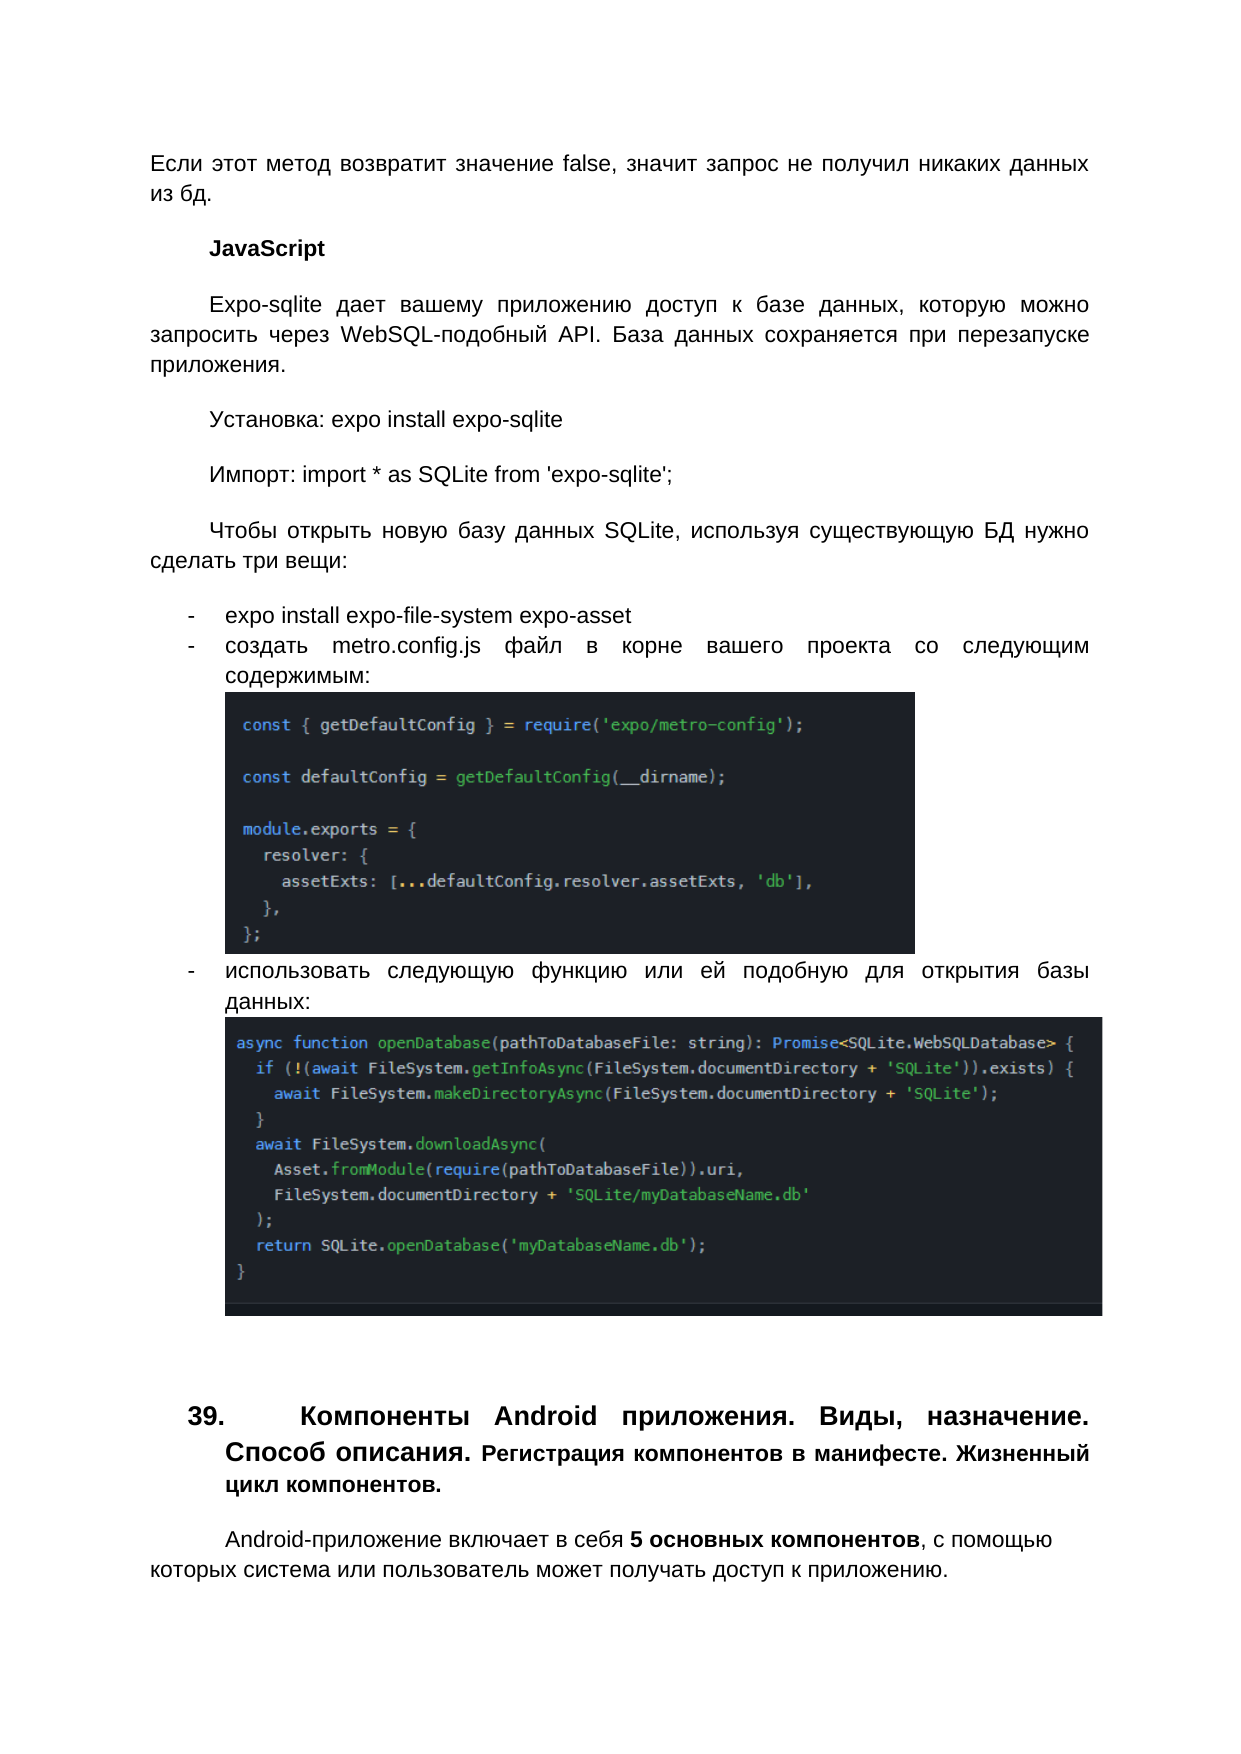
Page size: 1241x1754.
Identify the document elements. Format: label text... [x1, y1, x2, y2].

text Установка: expo install expo-sqlite [150, 406, 1090, 433]
text Expo-sqlite дает вашему приложению доступ к базе данных, которую можно запросить через WebSQL-подобный API. База данных сохраняется при перезапуске приложения. [150, 291, 1090, 377]
text Android-приложение включает в себя 5 основных компонентов, с помощью которых система или пользователь может получать доступ к приложению. [150, 1526, 1090, 1583]
picture [225, 692, 915, 954]
picture [225, 1017, 1103, 1316]
text Импорт: import * as SQLite from 'expo-sqlite'; [150, 461, 1090, 488]
text JavaScript [150, 235, 1090, 262]
text Чтобы открыть новую базу данных SQLite, используя существующую БД нужно сделать три вещи: [150, 517, 1090, 573]
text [150, 150, 1090, 207]
subtitle Компоненты Android приложения. Виды, назначение. Способ описания. Регистрация компонентов в манифесте. Жизненный цикл компонентов. [187, 1400, 1090, 1497]
list expo install expo-file-system expo-asset [187, 602, 1090, 628]
